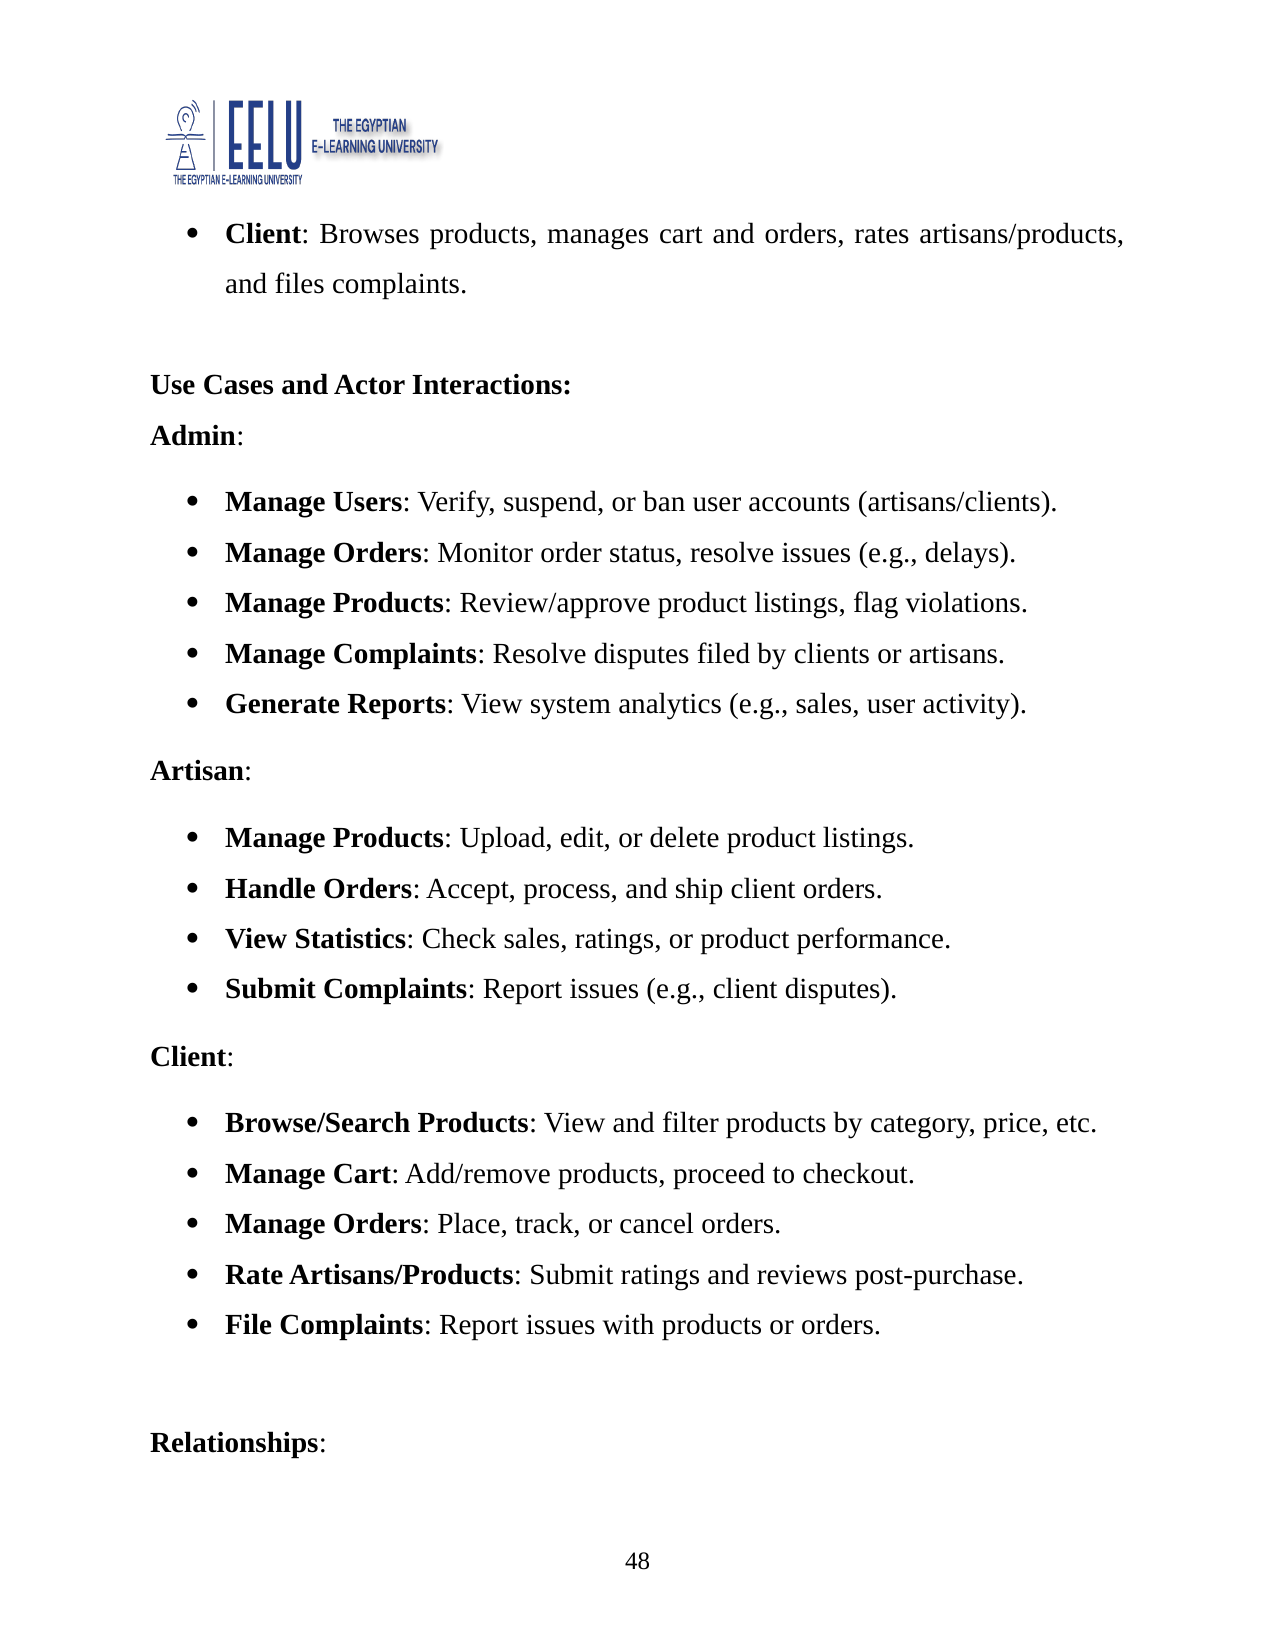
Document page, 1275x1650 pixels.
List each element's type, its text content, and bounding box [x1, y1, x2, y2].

text Relationships: [150, 1425, 1125, 1458]
list View Statistics: Check sales, ratings, or product performance. [187, 921, 1125, 955]
text Use Cases and Actor Interactions: [150, 367, 1125, 401]
list Browse/Search Products: View and filter products by category, price, etc. [187, 1106, 1125, 1139]
list Generate Reports: View system analytics (e.g., sales, user activity). [187, 686, 1125, 720]
list Manage Users: Verify, suspend, or ban user accounts (artisans/clients). [187, 484, 1125, 518]
list Manage Orders: Place, track, or cancel orders. [187, 1206, 1125, 1240]
list Handle Orders: Accept, process, and ship client orders. [187, 871, 1125, 904]
picture [150, 75, 444, 188]
list Manage Complaints: Resolve disputes filed by clients or artisans. [187, 636, 1125, 669]
list Manage Orders: Monitor order status, resolve issues (e.g., delays). [187, 535, 1125, 569]
list File Complaints: Report issues with products or orders. [187, 1307, 1125, 1341]
text Artisan: [150, 753, 1125, 787]
text Client: [150, 1039, 1125, 1072]
list Manage Products: Review/approve product listings, flag violations. [187, 585, 1125, 619]
list Manage Cart: Add/remove products, proceed to checkout. [187, 1156, 1125, 1190]
list Manage Products: Upload, edit, or delete product listings. [187, 820, 1125, 854]
list Client: Browses products, manages cart and orders, rates artisans/products, and files complaints. [187, 216, 1125, 300]
list Rate Artisans/Products: Submit ratings and reviews post-purchase. [187, 1257, 1125, 1291]
list Submit Complaints: Report issues (e.g., client disputes). [187, 972, 1125, 1005]
text Admin: [150, 418, 1125, 451]
